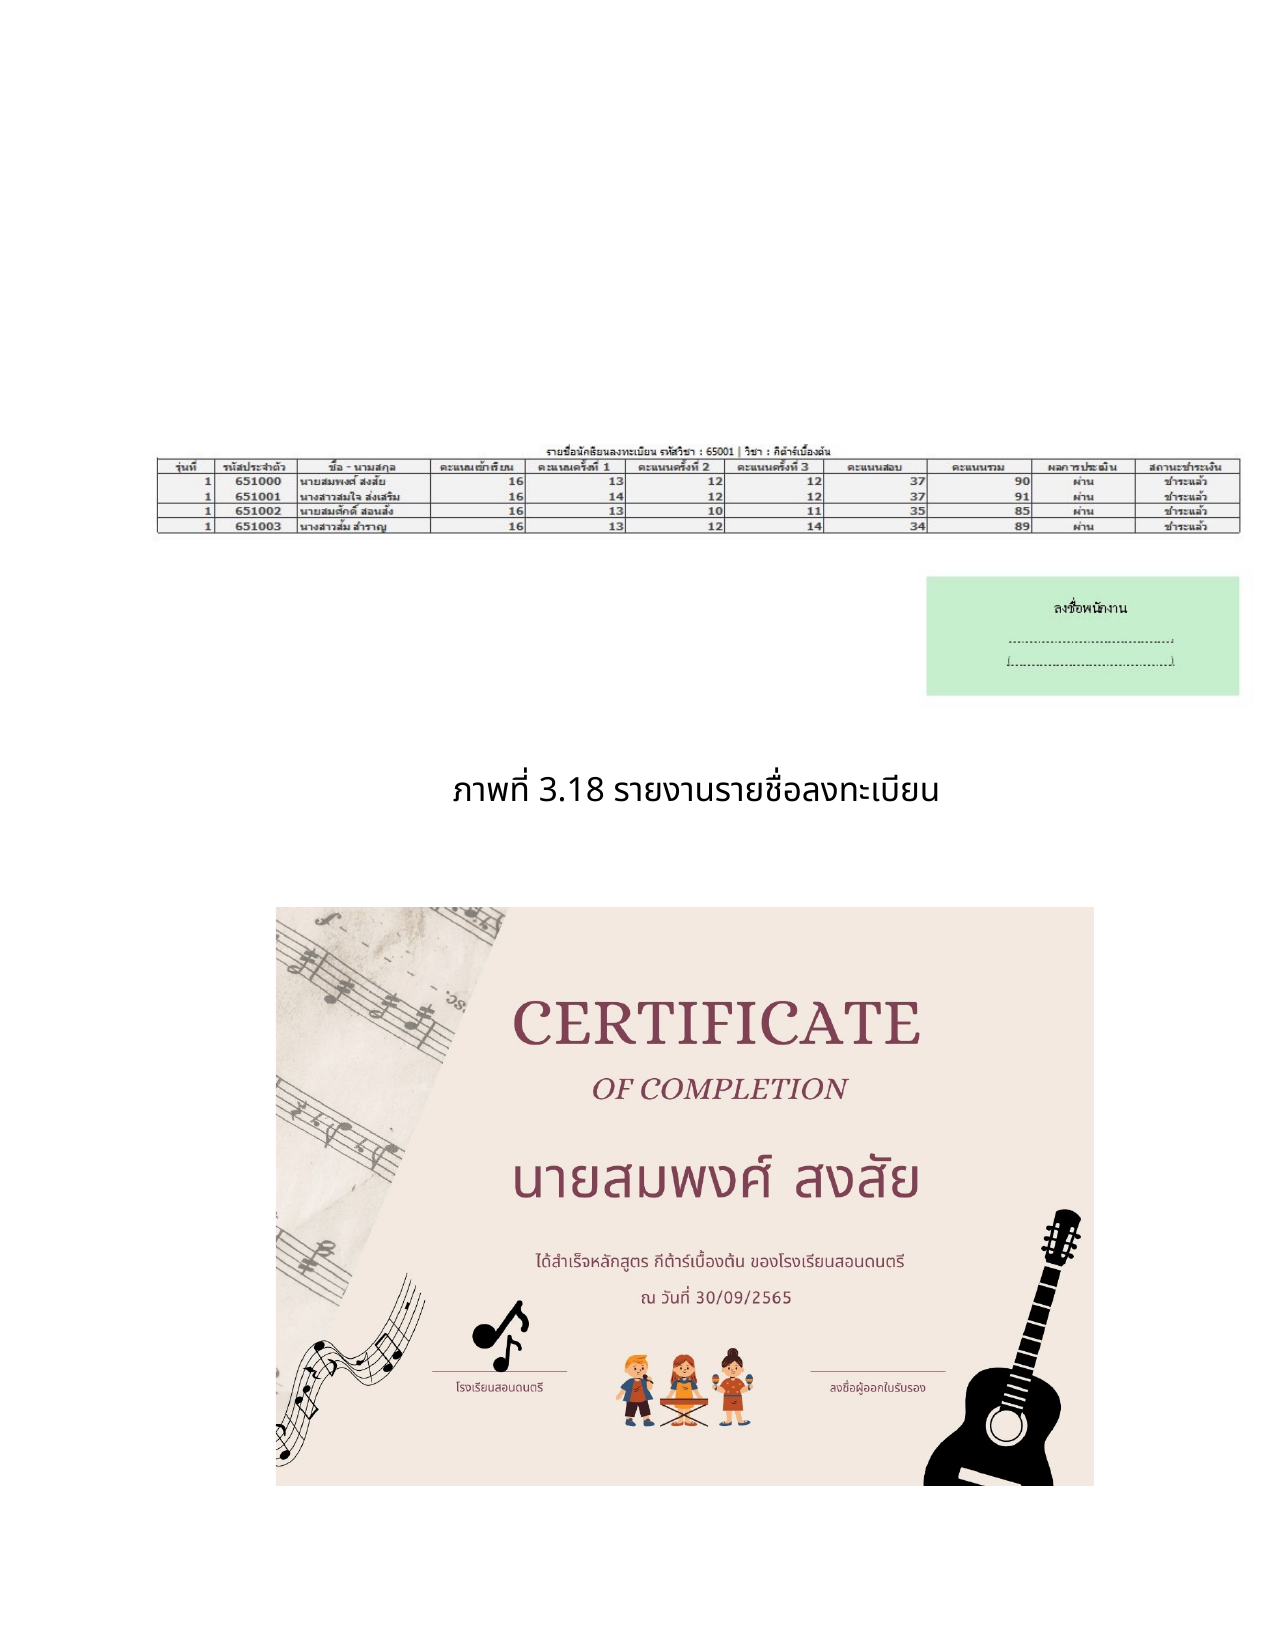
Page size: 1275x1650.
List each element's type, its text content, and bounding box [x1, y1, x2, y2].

picture [125, 409, 1268, 721]
text ภาพที่ 3.18 รายงานรายชื่อลงทะเบียน [236, 721, 1157, 816]
picture [275, 907, 1094, 1486]
